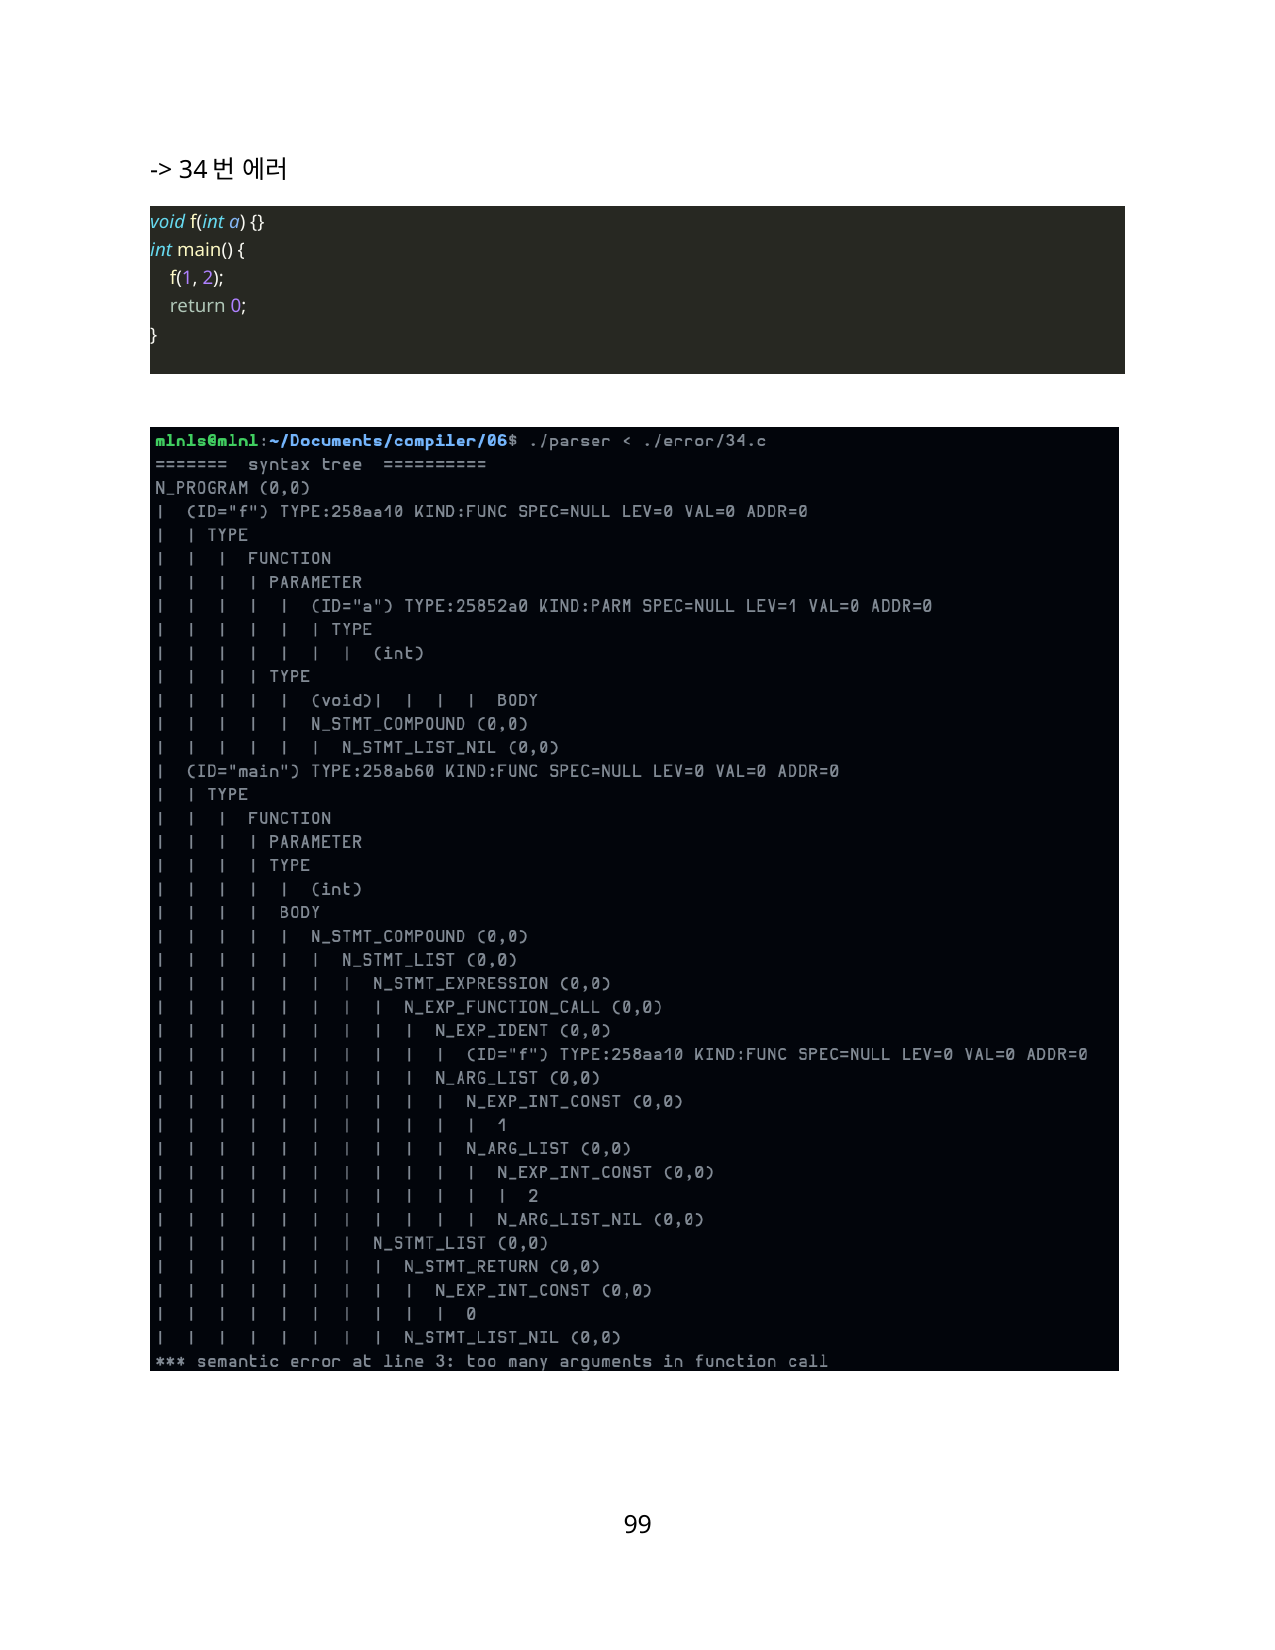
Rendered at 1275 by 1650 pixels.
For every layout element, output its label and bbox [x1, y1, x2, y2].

picture [150, 427, 1119, 1371]
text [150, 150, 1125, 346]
